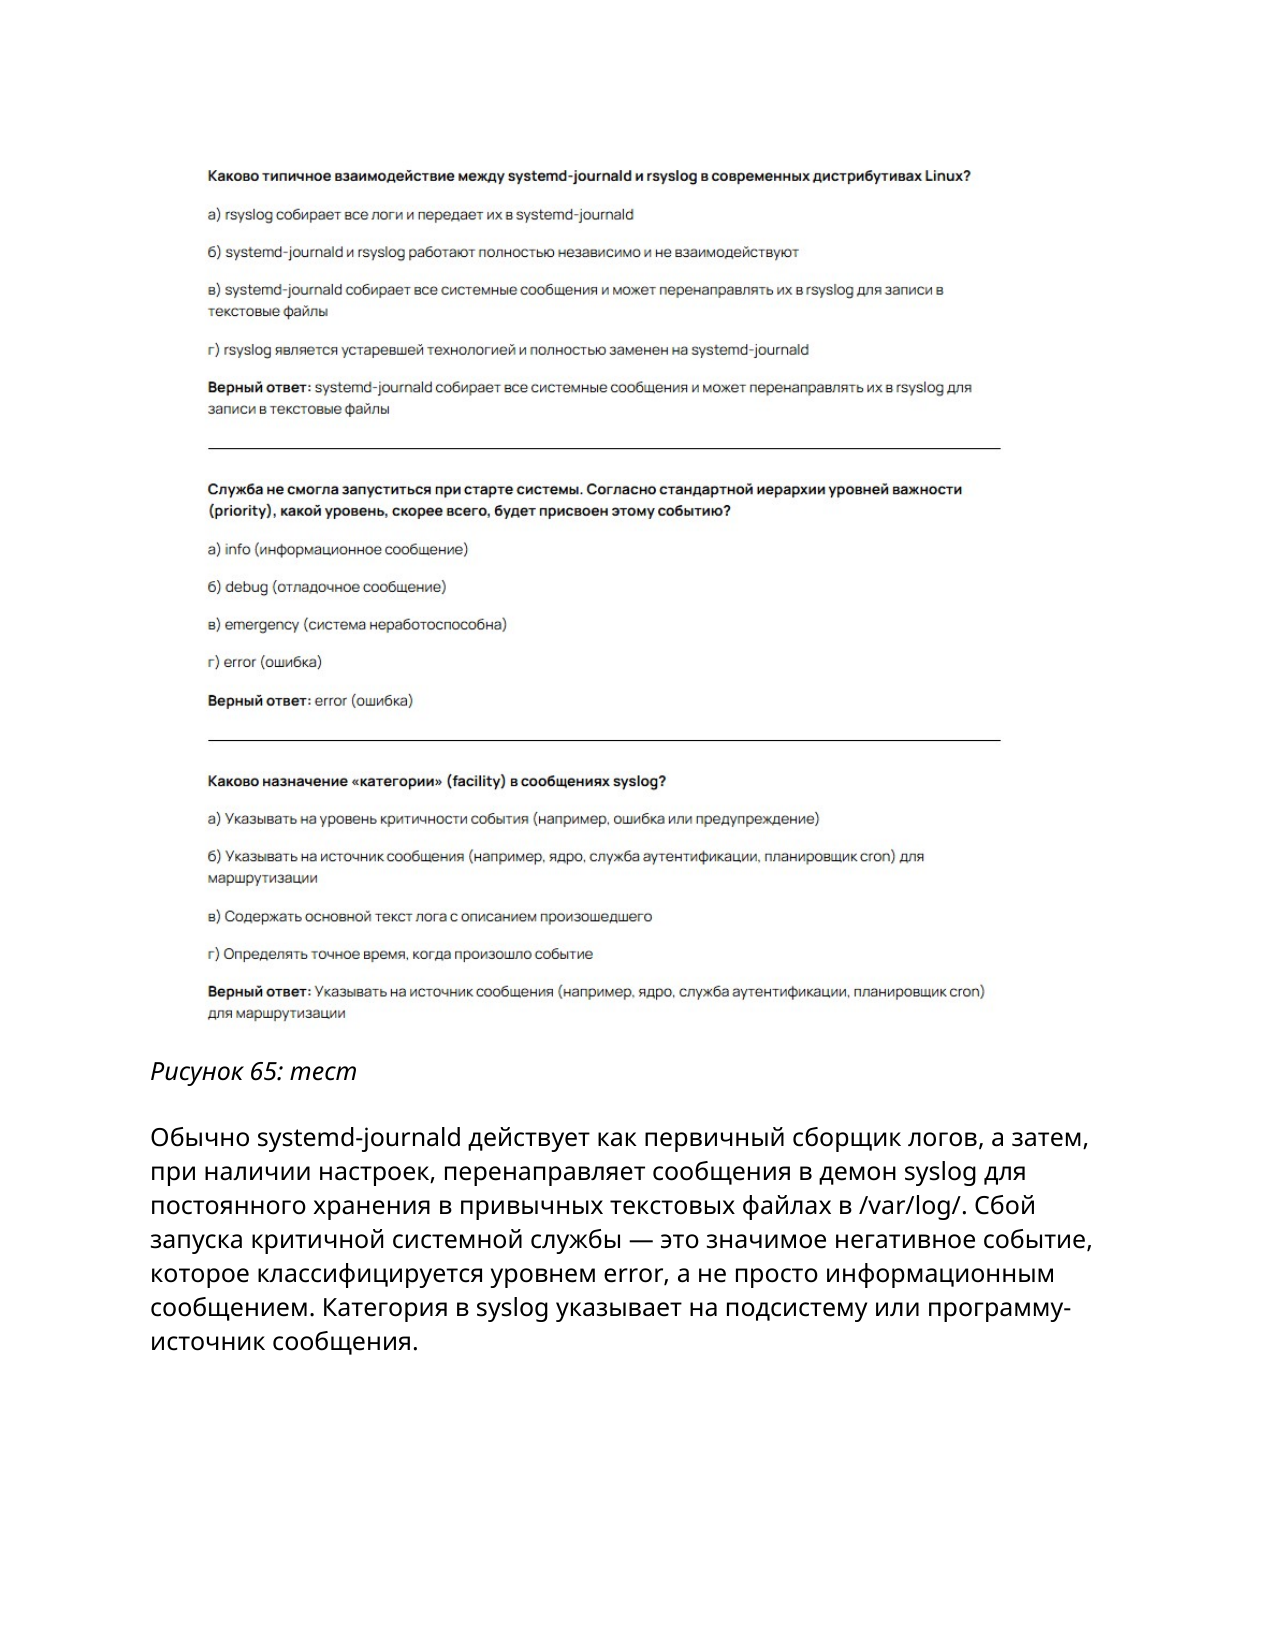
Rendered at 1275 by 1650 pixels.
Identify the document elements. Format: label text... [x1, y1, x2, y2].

table_header Рисунок 65: тест [139, 150, 1114, 1100]
picture [188, 153, 1064, 1033]
text Обычно systemd-journald действует как первичный сборщик логов, а затем, при наличии настроек, перенаправляет сообщения в демон syslog для постоянного хранения в привычных текстовых файлах в /var/log/. Сбой запуска критичной системной службы — это значимое негативное событие, которое классифицируется уровнем error, а не просто информационным сообщением. Категория в syslog указывает на подсистему или программу-источник сообщения. [150, 1119, 1125, 1358]
